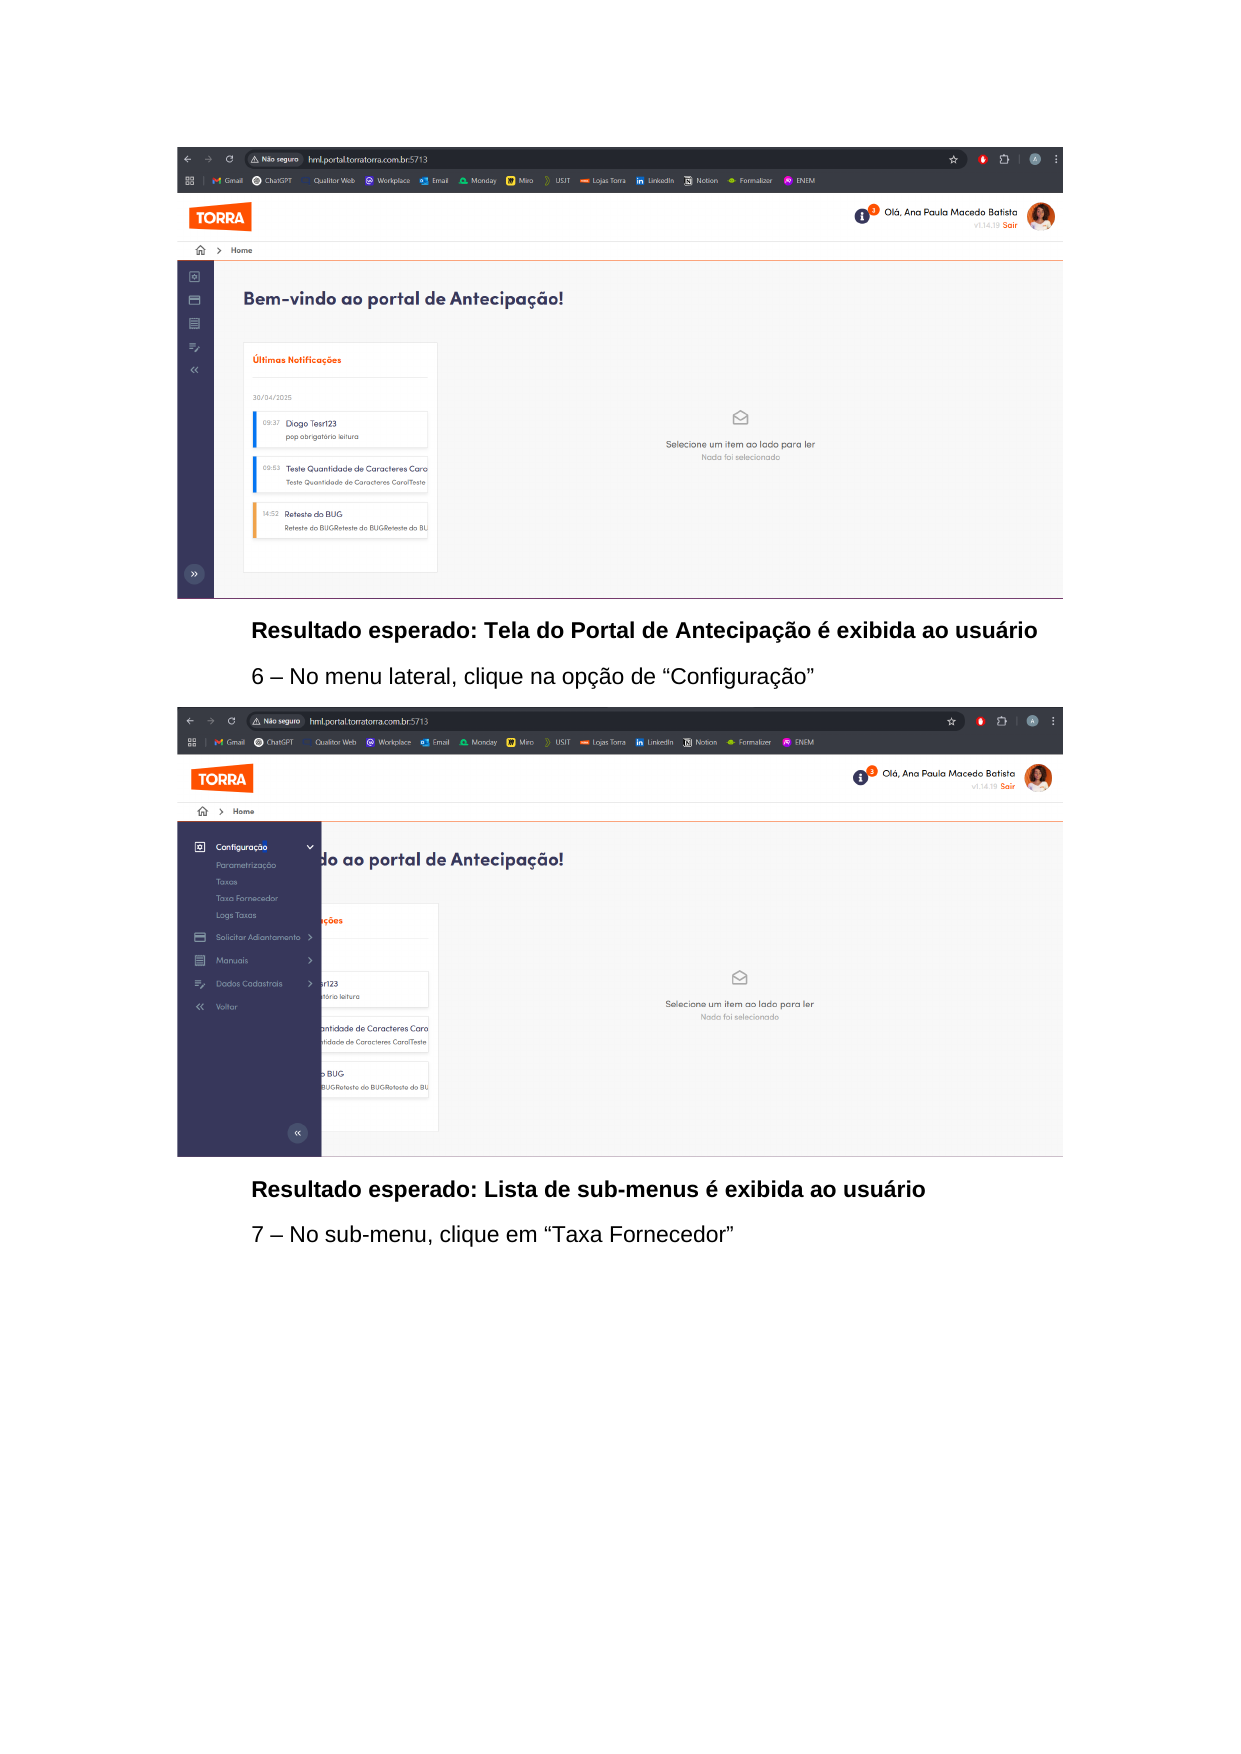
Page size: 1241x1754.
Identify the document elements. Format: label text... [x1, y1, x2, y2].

text 7 – No sub-menu, clique em “Taxa Fornecedor” [177, 1221, 1063, 1247]
text Resultado esperado: Lista de sub-menus é exibida ao usuário [177, 1176, 1063, 1202]
picture [177, 707, 1063, 1157]
text Resultado esperado: Tela do Portal de Antecipação é exibida ao usuário [177, 617, 1063, 644]
picture [177, 147, 1063, 599]
text 6 – No menu lateral, clique na opção de “Configuração” [177, 663, 1063, 689]
